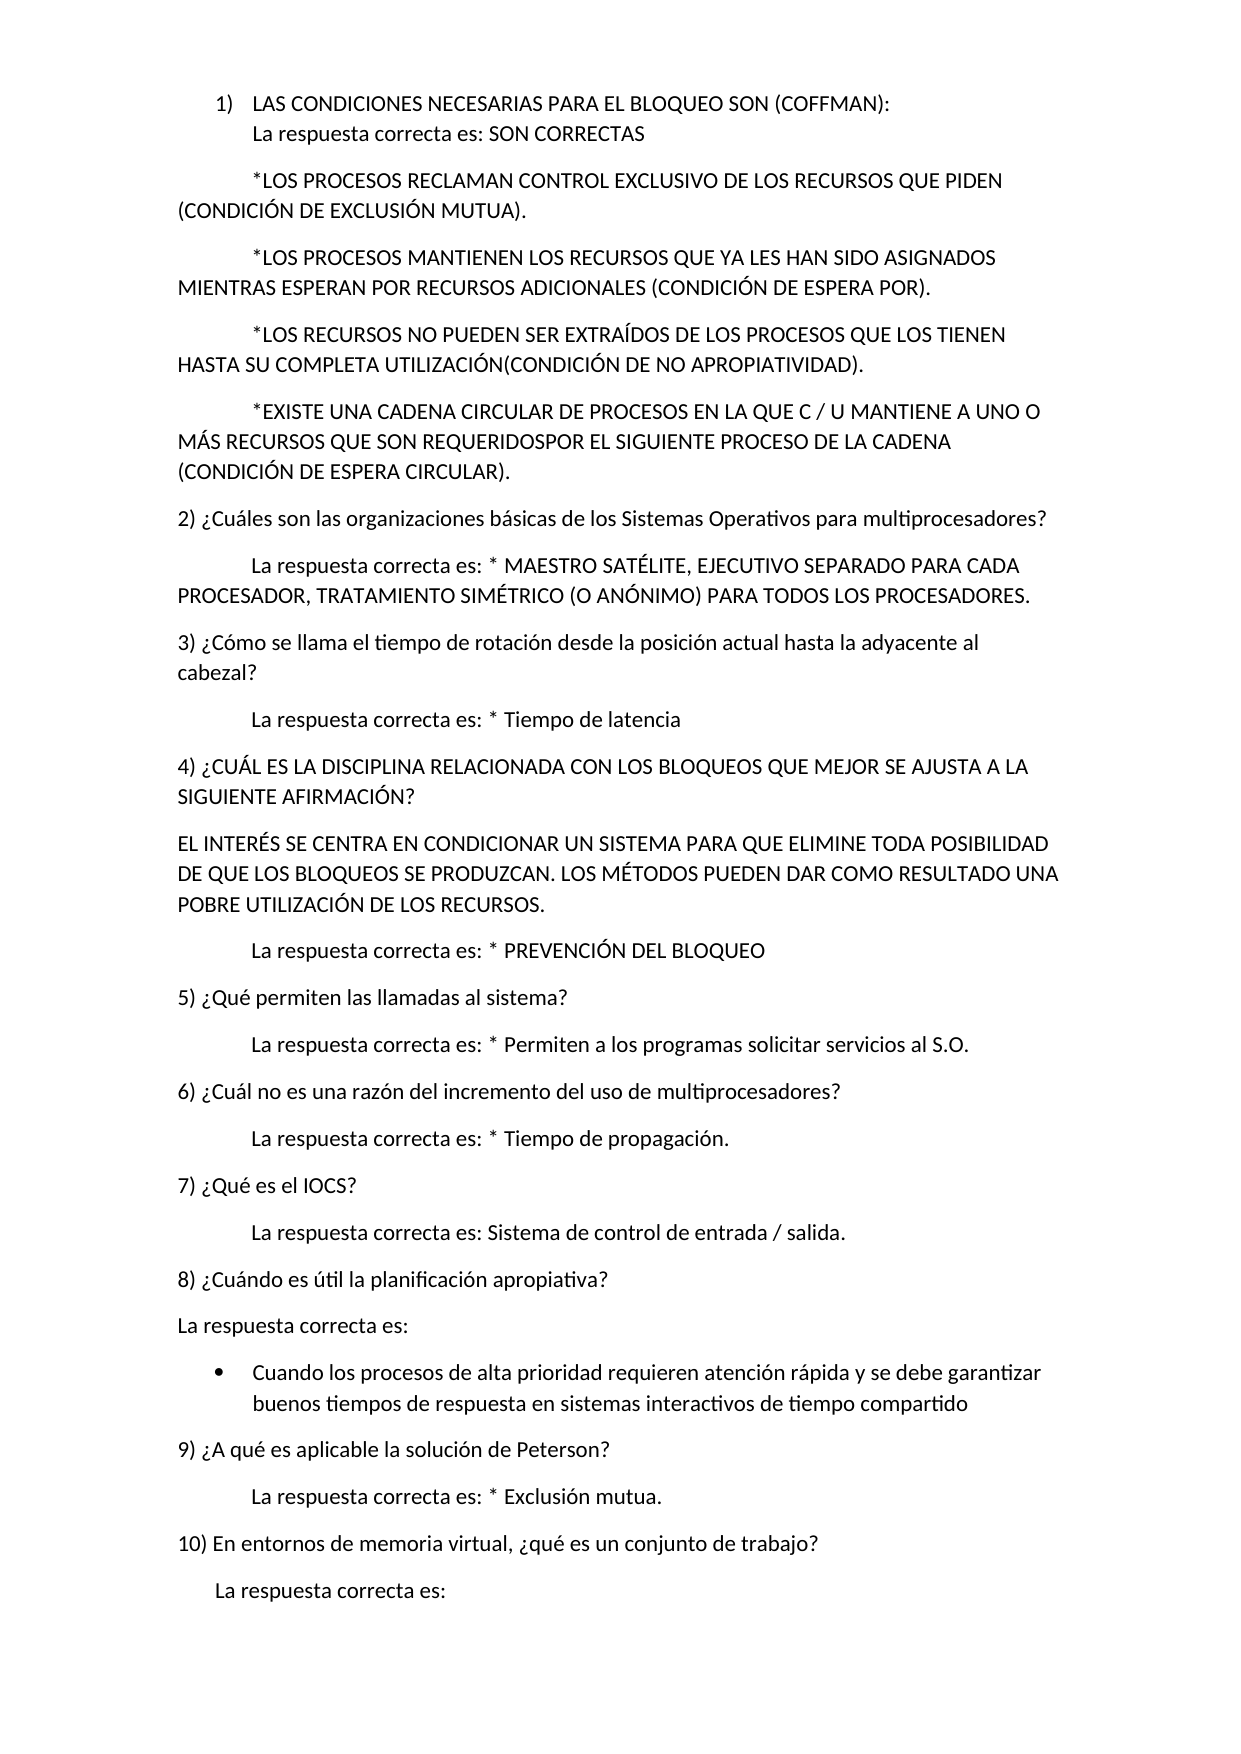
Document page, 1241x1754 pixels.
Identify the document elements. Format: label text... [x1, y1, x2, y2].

text La respuesta correcta es: [177, 1576, 1063, 1604]
text La respuesta correcta es: Sistema de control de entrada / salida. [177, 1218, 1063, 1246]
text 4) ¿CUÁL ES LA DISCIPLINA RELACIONADA CON LOS BLOQUEOS QUE MEJOR SE AJUSTA A LA SIGUIENTE AFIRMACIÓN? [177, 752, 1063, 810]
text 6) ¿Cuál no es una razón del incremento del uso de multiprocesadores? [177, 1077, 1063, 1105]
text 8) ¿Cuándo es útil la planificación apropiativa? [177, 1265, 1063, 1293]
text *LOS PROCESOS MANTIENEN LOS RECURSOS QUE YA LES HAN SIDO ASIGNADOS MIENTRAS ESPERAN POR RECURSOS ADICIONALES (CONDICIÓN DE ESPERA POR). [177, 243, 1063, 301]
text EL INTERÉS SE CENTRA EN CONDICIONAR UN SISTEMA PARA QUE ELIMINE TODA POSIBILIDAD DE QUE LOS BLOQUEOS SE PRODUZCAN. LOS MÉTODOS PUEDEN DAR COMO RESULTADO UNA POBRE UTILIZACIÓN DE LOS RECURSOS. [177, 829, 1063, 918]
text 9) ¿A qué es aplicable la solución de Peterson? [177, 1436, 1063, 1463]
text *EXISTE UNA CADENA CIRCULAR DE PROCESOS EN LA QUE C / U MANTIENE A UNO O MÁS RECURSOS QUE SON REQUERIDOSPOR EL SIGUIENTE PROCESO DE LA CADENA (CONDICIÓN DE ESPERA CIRCULAR). [177, 397, 1063, 485]
text La respuesta correcta es: * MAESTRO SATÉLITE, EJECUTIVO SEPARADO PARA CADA PROCESADOR, TRATAMIENTO SIMÉTRICO (O ANÓNIMO) PARA TODOS LOS PROCESADORES. [177, 551, 1063, 609]
text *LOS RECURSOS NO PUEDEN SER EXTRAÍDOS DE LOS PROCESOS QUE LOS TIENEN HASTA SU COMPLETA UTILIZACIÓN(CONDICIÓN DE NO APROPIATIVIDAD). [177, 320, 1063, 378]
text 7) ¿Qué es el IOCS? [177, 1171, 1063, 1199]
text La respuesta correcta es: [177, 1312, 1063, 1339]
list La respuesta correcta es: SON CORRECTAS [252, 119, 1063, 147]
text La respuesta correcta es: * PREVENCIÓN DEL BLOQUEO [177, 937, 1063, 964]
text 2) ¿Cuáles son las organizaciones básicas de los Sistemas Operativos para multiprocesadores? [177, 504, 1063, 532]
text La respuesta correcta es: * Exclusión mutua. [177, 1482, 1063, 1510]
text 10) En entornos de memoria virtual, ¿qué es un conjunto de trabajo? [177, 1529, 1063, 1557]
text La respuesta correcta es: * Tiempo de latencia [177, 705, 1063, 733]
text La respuesta correcta es: * Tiempo de propagación. [177, 1124, 1063, 1152]
list LAS CONDICIONES NECESARIAS PARA EL BLOQUEO SON (COFFMAN): [215, 89, 1063, 117]
text 5) ¿Qué permiten las llamadas al sistema? [177, 983, 1063, 1011]
text *LOS PROCESOS RECLAMAN CONTROL EXCLUSIVO DE LOS RECURSOS QUE PIDEN (CONDICIÓN DE EXCLUSIÓN MUTUA). [177, 166, 1063, 224]
list Cuando los procesos de alta prioridad requieren atención rápida y se debe garantizar buenos tiempos de respuesta en sistemas interactivos de tiempo compartido [215, 1358, 1063, 1417]
text La respuesta correcta es: * Permiten a los programas solicitar servicios al S.O. [177, 1030, 1063, 1058]
text 3) ¿Cómo se llama el tiempo de rotación desde la posición actual hasta la adyacente al cabezal? [177, 628, 1063, 686]
